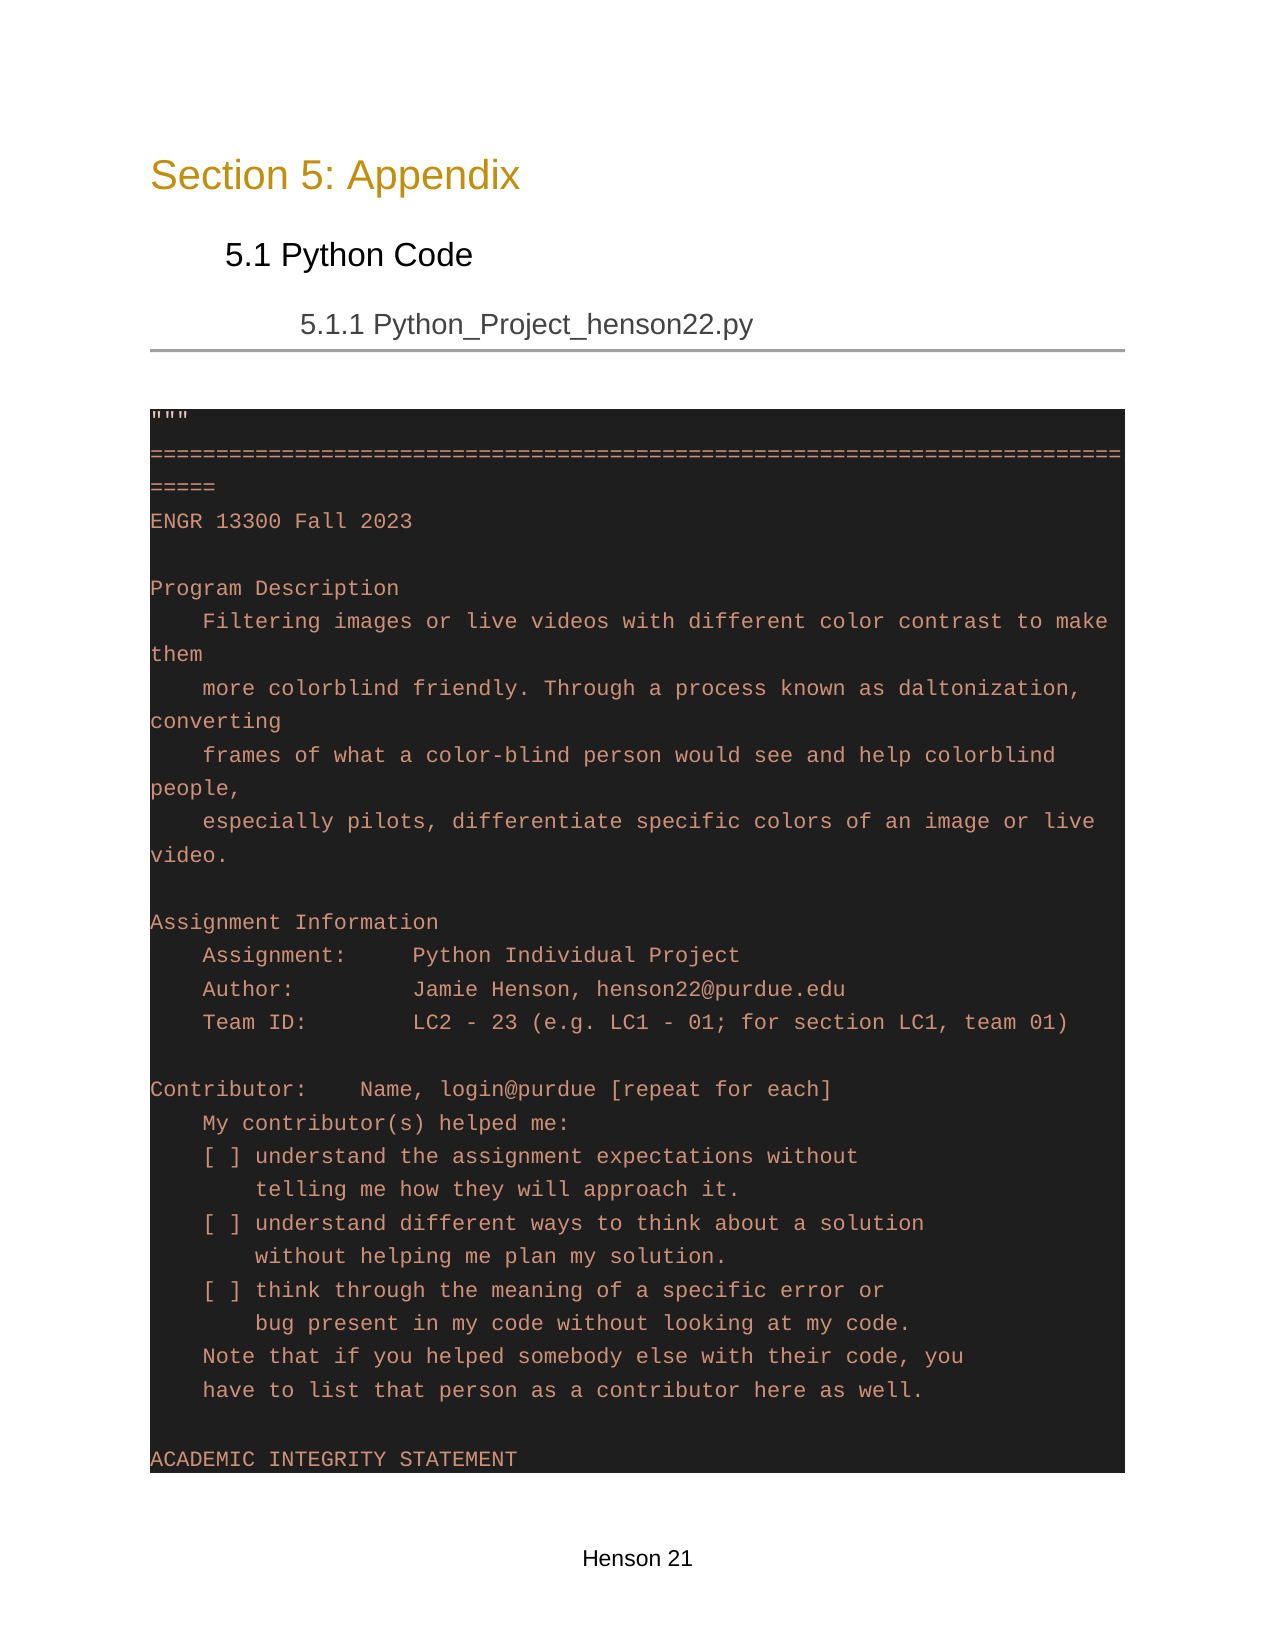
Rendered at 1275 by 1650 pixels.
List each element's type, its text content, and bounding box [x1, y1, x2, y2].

text Contributor: Name, login@purdue [repeat for each] [150, 1078, 1125, 1103]
text Assignment: Python Individual Project [150, 944, 1125, 969]
text Note that if you helped somebody else with their code, you [150, 1346, 1125, 1371]
text Assignment Information [150, 911, 1125, 936]
subtitle Section 5: Appendix [150, 150, 1125, 198]
text =============================================================================== [150, 443, 1125, 501]
subtitle 5.1 Python Code [225, 235, 1125, 274]
text have to list that person as a contributor here as well. [150, 1379, 1125, 1404]
text telling me how they will approach it. [150, 1178, 1125, 1203]
text Author: Jamie Henson, henson22@purdue.edu [150, 978, 1125, 1003]
text My contributor(s) helped me: [150, 1112, 1125, 1136]
subtitle 5.1.1 Python_Project_henson22.py [150, 307, 1125, 341]
text [ ] understand different ways to think about a solution [150, 1212, 1125, 1237]
text Program Description [150, 577, 1125, 601]
text ENGR 13300 Fall 2023 [150, 510, 1125, 534]
text especially pilots, differentiate specific colors of an image or live video. [150, 811, 1125, 869]
text [ ] think through the meaning of a specific error or [150, 1279, 1125, 1304]
text without helping me plan my solution. [150, 1245, 1125, 1270]
text """ [150, 409, 1125, 434]
text bug present in my code without looking at my code. [150, 1312, 1125, 1337]
text Team ID: LC2 - 23 (e.g. LC1 - 01; for section LC1, team 01) [150, 1011, 1125, 1036]
text Filtering images or live videos with different color contrast to make them [150, 610, 1125, 668]
text frames of what a color-blind person would see and help colorblind people, [150, 744, 1125, 802]
text [ ] understand the assignment expectations without [150, 1145, 1125, 1170]
text ACADEMIC INTEGRITY STATEMENT [150, 1448, 1125, 1473]
text more colorblind friendly. Through a process known as daltonization, converting [150, 677, 1125, 735]
